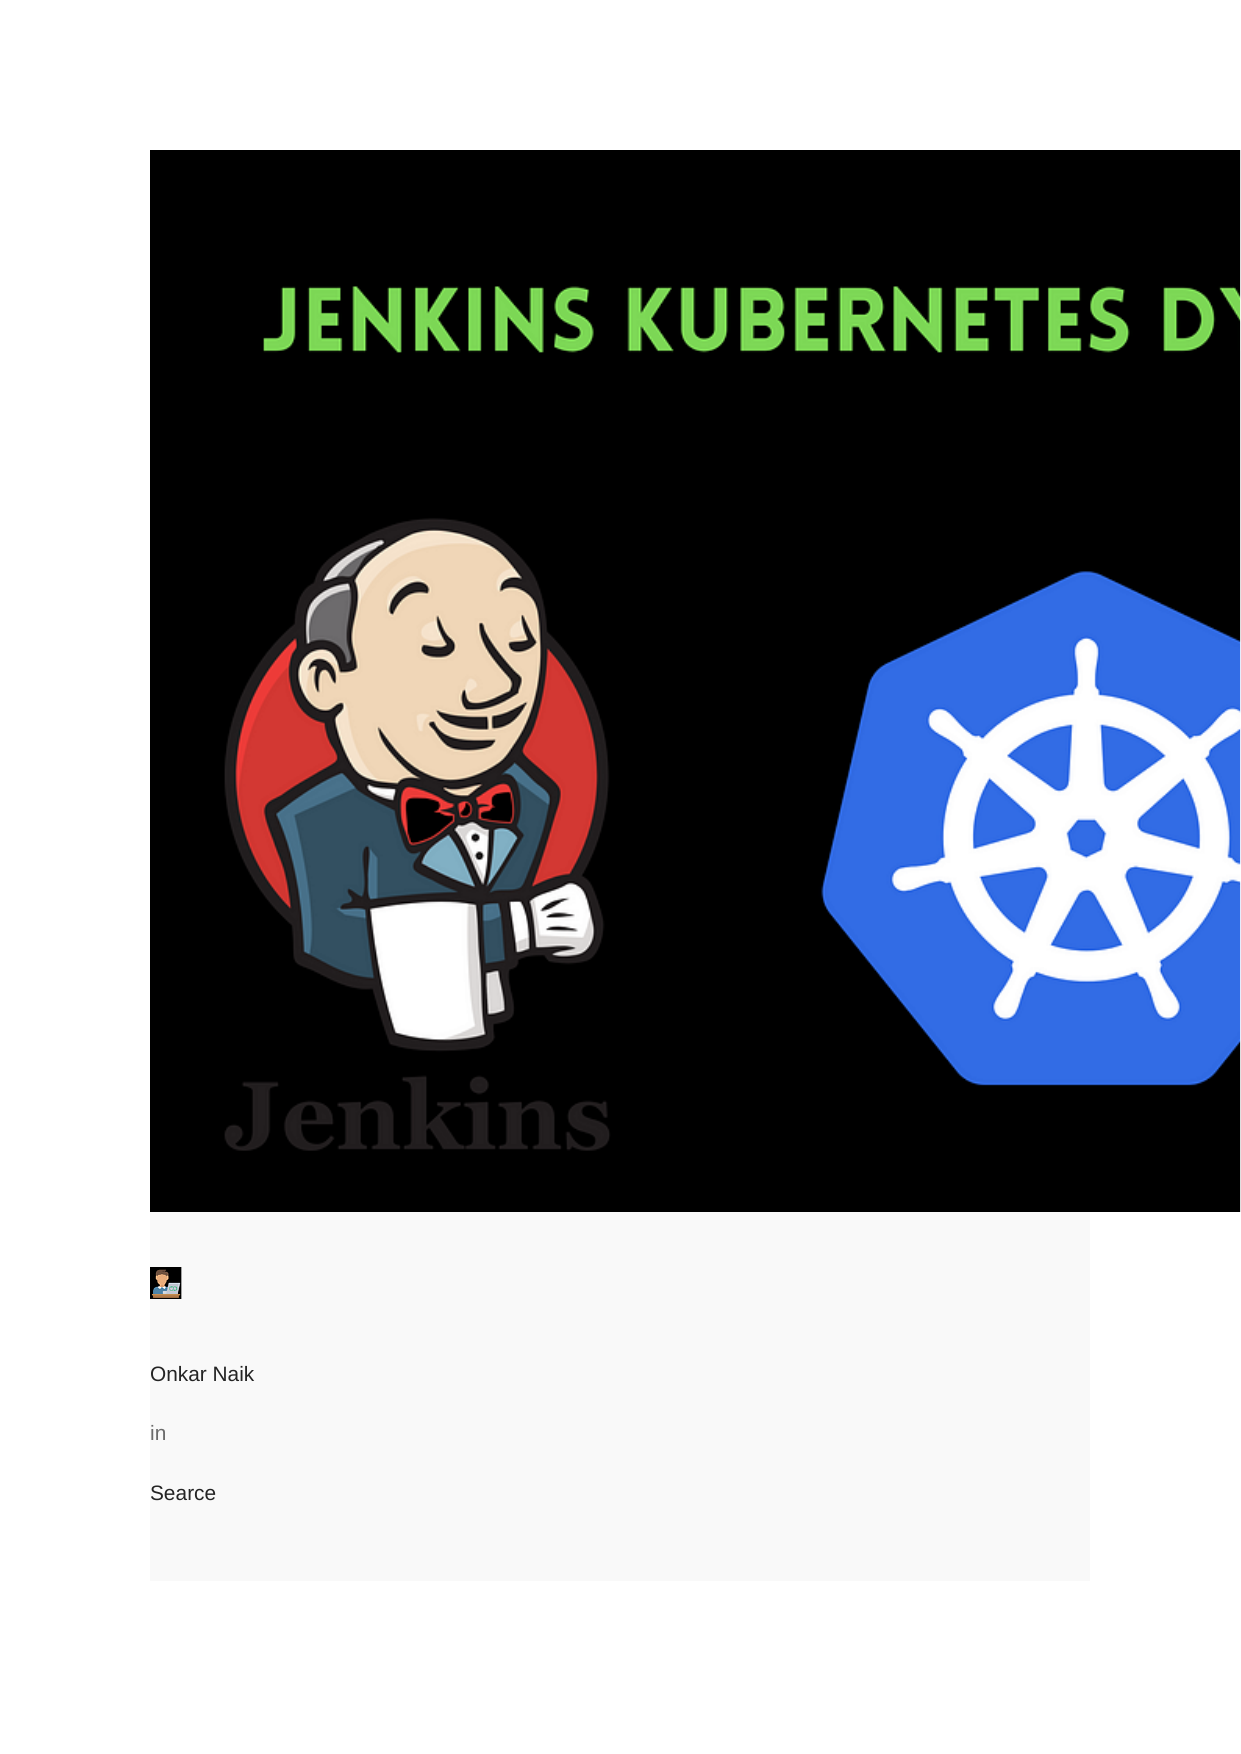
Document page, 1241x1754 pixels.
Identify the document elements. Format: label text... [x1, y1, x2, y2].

text Searce [150, 1473, 1090, 1504]
picture [150, 150, 1241, 1212]
text Onkar Naik [150, 1354, 1090, 1386]
text in [150, 1414, 1090, 1445]
picture [150, 1267, 182, 1299]
